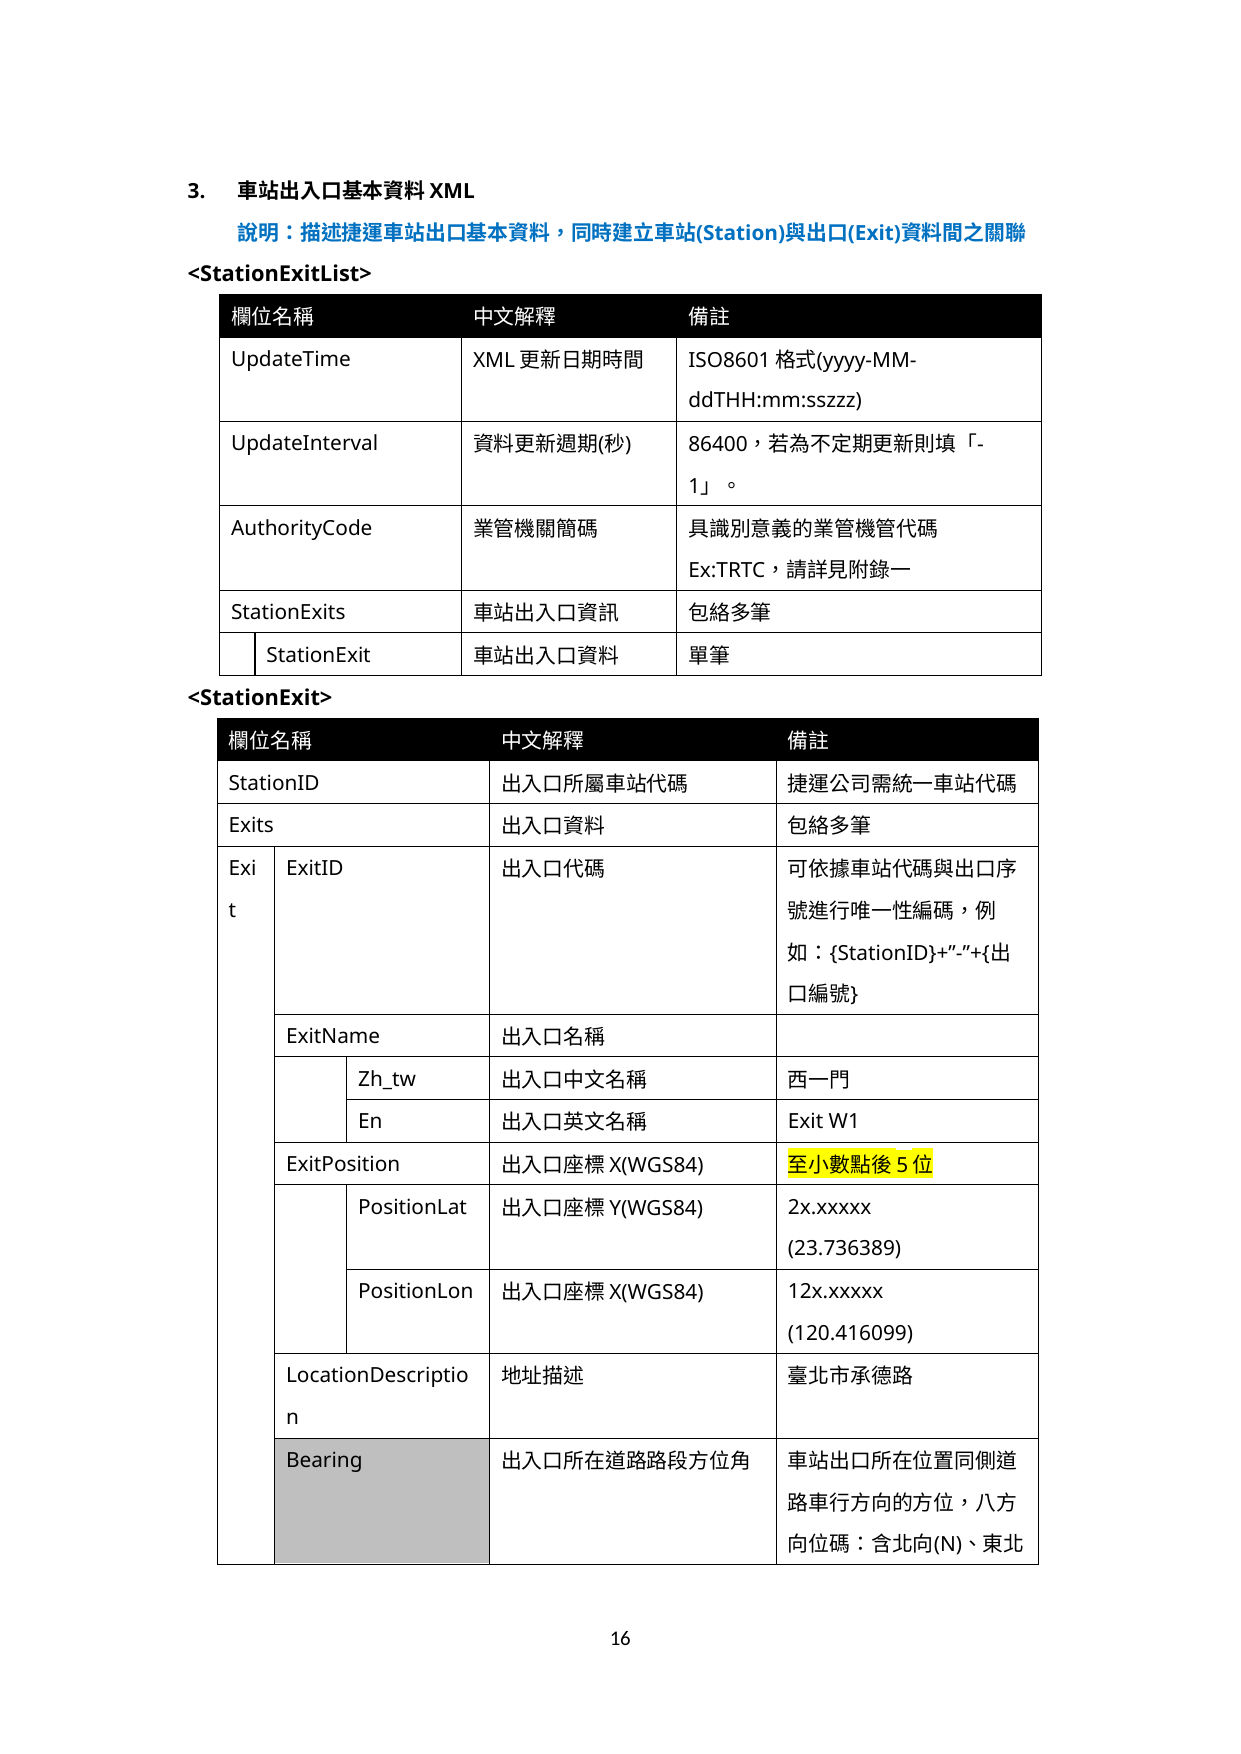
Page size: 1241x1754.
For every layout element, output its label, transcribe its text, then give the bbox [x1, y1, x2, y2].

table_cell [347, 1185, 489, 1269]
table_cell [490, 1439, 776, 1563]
table_cell UpdateInterval [220, 422, 461, 505]
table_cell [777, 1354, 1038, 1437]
table_cell XML更新日期時間 [462, 338, 676, 421]
table_cell 業管機關簡碼 [462, 506, 676, 589]
table_cell StationExit [256, 633, 461, 675]
table_header 欄位名稱 [218, 719, 489, 760]
table_cell [220, 633, 254, 675]
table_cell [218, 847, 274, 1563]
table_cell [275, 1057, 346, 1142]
table_cell ISO8601格式(yyyy-MM-ddTHH:mm:sszzz) [677, 338, 1041, 421]
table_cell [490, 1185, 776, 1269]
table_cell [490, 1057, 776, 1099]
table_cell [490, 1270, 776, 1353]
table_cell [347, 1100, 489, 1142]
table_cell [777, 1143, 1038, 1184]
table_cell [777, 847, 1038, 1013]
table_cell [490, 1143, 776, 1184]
text <StationExit> [187, 676, 1053, 718]
table_header 中文解釋 [462, 295, 676, 336]
table_cell 單筆 [677, 633, 1041, 675]
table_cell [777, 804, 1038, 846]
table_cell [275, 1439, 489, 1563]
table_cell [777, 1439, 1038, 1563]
table_cell 86400，若為不定期更新則填「-1」。 [677, 422, 1041, 505]
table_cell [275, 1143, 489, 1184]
text <StationExitList> [187, 252, 1053, 294]
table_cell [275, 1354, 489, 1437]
table_header 中文解釋 [490, 719, 776, 760]
table_header 備註 [777, 719, 1038, 760]
table_cell AuthorityCode [220, 506, 461, 589]
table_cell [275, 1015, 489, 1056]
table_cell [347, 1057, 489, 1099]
table_cell 資料更新週期(秒) [462, 422, 676, 505]
table_header 備註 [677, 295, 1041, 336]
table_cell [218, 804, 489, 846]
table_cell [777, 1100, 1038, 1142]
table_cell 具識別意義的業管機管代碼 Ex:TRTC，請詳見附錄一 [677, 506, 1041, 589]
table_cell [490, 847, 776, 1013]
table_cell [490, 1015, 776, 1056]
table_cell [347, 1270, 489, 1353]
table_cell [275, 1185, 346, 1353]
table_cell UpdateTime [220, 338, 461, 421]
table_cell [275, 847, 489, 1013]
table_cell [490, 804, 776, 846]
table_cell StationID [218, 761, 489, 803]
table_cell 出入口所屬車站代碼 [490, 761, 776, 803]
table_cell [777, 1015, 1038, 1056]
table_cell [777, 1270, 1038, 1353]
list 車站出入口基本資料XML [187, 169, 1053, 210]
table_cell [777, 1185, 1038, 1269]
list 說明：描述捷運車站出口基本資料，同時建立車站(Station)與出口(Exit)資料間之關聯 [237, 210, 1053, 252]
table_cell 捷運公司需統一車站代碼 [777, 761, 1038, 803]
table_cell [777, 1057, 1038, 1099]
table_cell StationExits [220, 591, 461, 632]
table_cell 包絡多筆 [677, 591, 1041, 632]
table_cell 車站出入口資訊 [462, 591, 676, 632]
table_header 欄位名稱 [220, 295, 461, 336]
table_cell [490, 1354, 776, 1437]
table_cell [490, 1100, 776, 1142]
table_cell 車站出入口資料 [462, 633, 676, 675]
